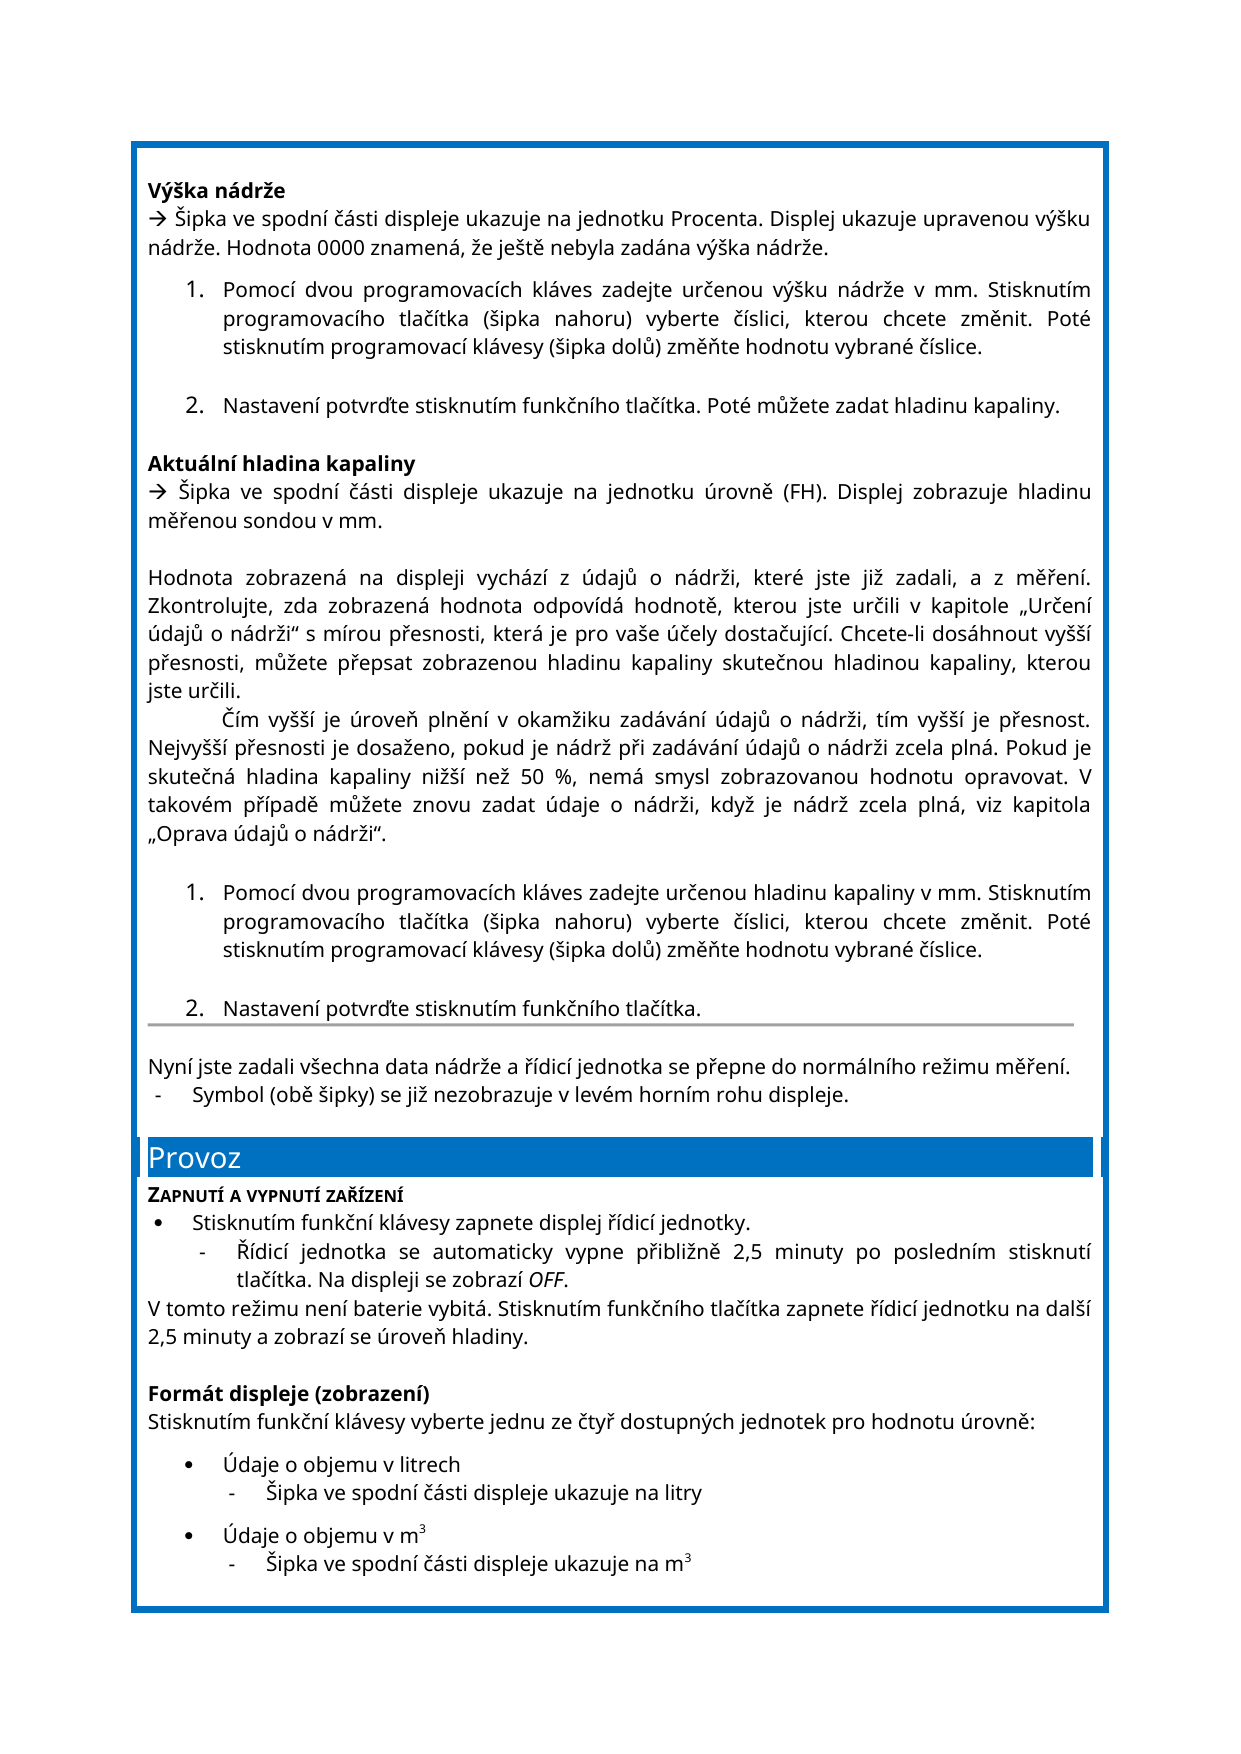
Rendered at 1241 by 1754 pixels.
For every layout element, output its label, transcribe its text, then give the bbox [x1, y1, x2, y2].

list Nastavení potvrďte stisknutím funkčního tlačítka. [185, 992, 1093, 1023]
text Šipka ve spodní části displeje ukazuje na jednotku úrovně (FH). Displej zobrazuje hladinu měřenou sondou v mm. [148, 477, 1093, 534]
text Provoz [148, 1137, 1093, 1177]
text Stisknutím funkční klávesy vyberte jednu ze čtyř dostupných jednotek pro hodnotu úrovně: [148, 1407, 1093, 1436]
list Šipka ve spodní části displeje ukazuje na litry [228, 1478, 1093, 1507]
text Zapnutí a vypnutí zařízení [148, 1180, 1093, 1208]
list Pomocí dvou programovacích kláves zadejte určenou hladinu kapaliny v mm. Stisknutím programovacího tlačítka (šipka nahoru) vyberte číslici, kterou chcete změnit. Poté stisknutím programovací klávesy (šipka dolů) změňte hodnotu vybrané číslice. [185, 876, 1093, 964]
text Šipka ve spodní části displeje ukazuje na jednotku Procenta. Displej ukazuje upravenou výšku nádrže. Hodnota 0000 znamená, že ještě nebyla zadána výška nádrže. [148, 204, 1093, 261]
list Nastavení potvrďte stisknutím funkčního tlačítka. Poté můžete zadat hladinu kapaliny. [185, 389, 1093, 421]
text Nyní jste zadali všechna data nádrže a řídicí jednotka se přepne do normálního režimu měření. [148, 1052, 1093, 1080]
list Údaje o objemu v m3 [185, 1521, 1093, 1549]
list Symbol (obě šipky) se již nezobrazuje v levém horním rohu displeje. [154, 1080, 1093, 1109]
list Stisknutím funkční klávesy zapnete displej řídicí jednotky. [154, 1208, 1093, 1237]
text Formát displeje (zobrazení) [148, 1379, 1093, 1407]
list Šipka ve spodní části displeje ukazuje na m3 [228, 1549, 1093, 1578]
list Pomocí dvou programovacích kláves zadejte určenou výšku nádrže v mm. Stisknutím programovacího tlačítka (šipka nahoru) vyberte číslici, kterou chcete změnit. Poté stisknutím programovací klávesy (šipka dolů) změňte hodnotu vybrané číslice. [185, 273, 1093, 361]
text Výška nádrže [148, 176, 1093, 204]
list Údaje o objemu v litrech [185, 1450, 1093, 1478]
list Řídicí jednotka se automaticky vypne přibližně 2,5 minuty po posledním stisknutí tlačítka. Na displeji se zobrazí OFF. [199, 1237, 1093, 1294]
text Aktuální hladina kapaliny [148, 449, 1093, 477]
text Hodnota zobrazená na displeji vychází z údajů o nádrži, které jste již zadali, a z měření. Zkontrolujte, zda zobrazená hodnota odpovídá hodnotě, kterou jste určili v kapitole „Určení údajů o nádrži“ s mírou přesnosti, která je pro vaše účely dostačující. Chcete-li dosáhnout vyšší přesnosti, můžete přepsat zobrazenou hladinu kapaliny skutečnou hladinou kapaliny, kterou jste určili. [148, 563, 1093, 705]
text V tomto režimu není baterie vybitá. Stisknutím funkčního tlačítka zapnete řídicí jednotku na další 2,5 minuty a zobrazí se úroveň hladiny. [148, 1294, 1093, 1351]
text Čím vyšší je úroveň plnění v okamžiku zadávání údajů o nádrži, tím vyšší je přesnost. Nejvyšší přesnosti je dosaženo, pokud je nádrž při zadávání údajů o nádrži zcela plná. Pokud je skutečná hladina kapaliny nižší než 50 %, nemá smysl zobrazovanou hodnotu opravovat. V takovém případě můžete znovu zadat údaje o nádrži, když je nádrž zcela plná, viz kapitola „Oprava údajů o nádrži“. [148, 705, 1093, 847]
